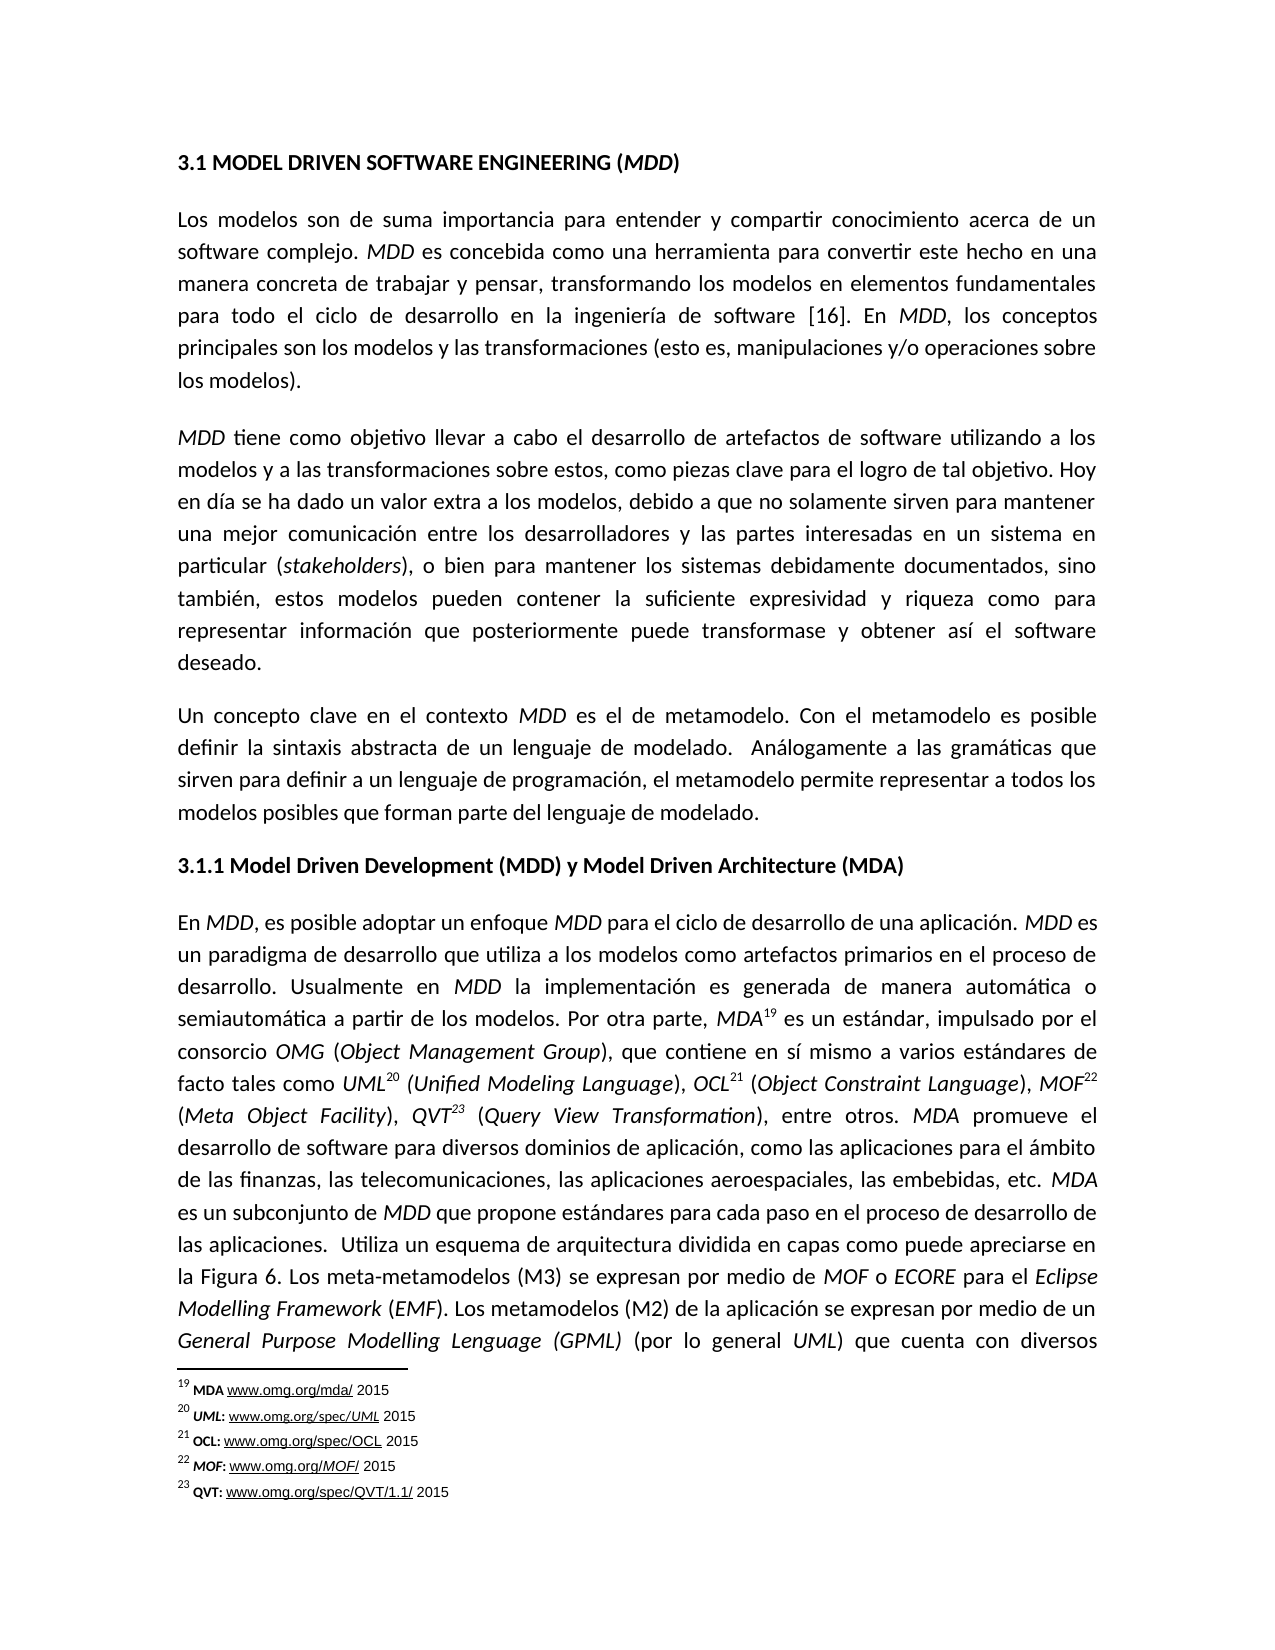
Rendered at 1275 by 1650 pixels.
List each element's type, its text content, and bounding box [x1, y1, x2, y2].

subtitle 3.1 Model driven software engineering (MDD) [177, 148, 1098, 176]
text Un concepto clave en el contexto MDD es el de metamodelo. Con el metamodelo es posible definir la sintaxis abstracta de un lenguaje de modelado. Análogamente a las gramáticas que sirven para definir a un lenguaje de programación, el metamodelo permite representar a todos los modelos posibles que forman parte del lenguaje de modelado. [177, 701, 1098, 826]
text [177, 908, 1098, 1354]
subtitle 3.1.1 Model Driven Development (MDD) y Model Driven Architecture (MDA) [177, 851, 1098, 879]
text MDD tiene como objetivo llevar a cabo el desarrollo de artefactos de software utilizando a los modelos y a las transformaciones sobre estos, como piezas clave para el logro de tal objetivo. Hoy en día se ha dado un valor extra a los modelos, debido a que no solamente sirven para mantener una mejor comunicación entre los desarrolladores y las partes interesadas en un sistema en particular (stakeholders), o bien para mantener los sistemas debidamente documentados, sino también, estos modelos pueden contener la suficiente expresividad y riqueza como para representar información que posteriormente puede transformase y obtener así el software deseado. [177, 423, 1098, 676]
